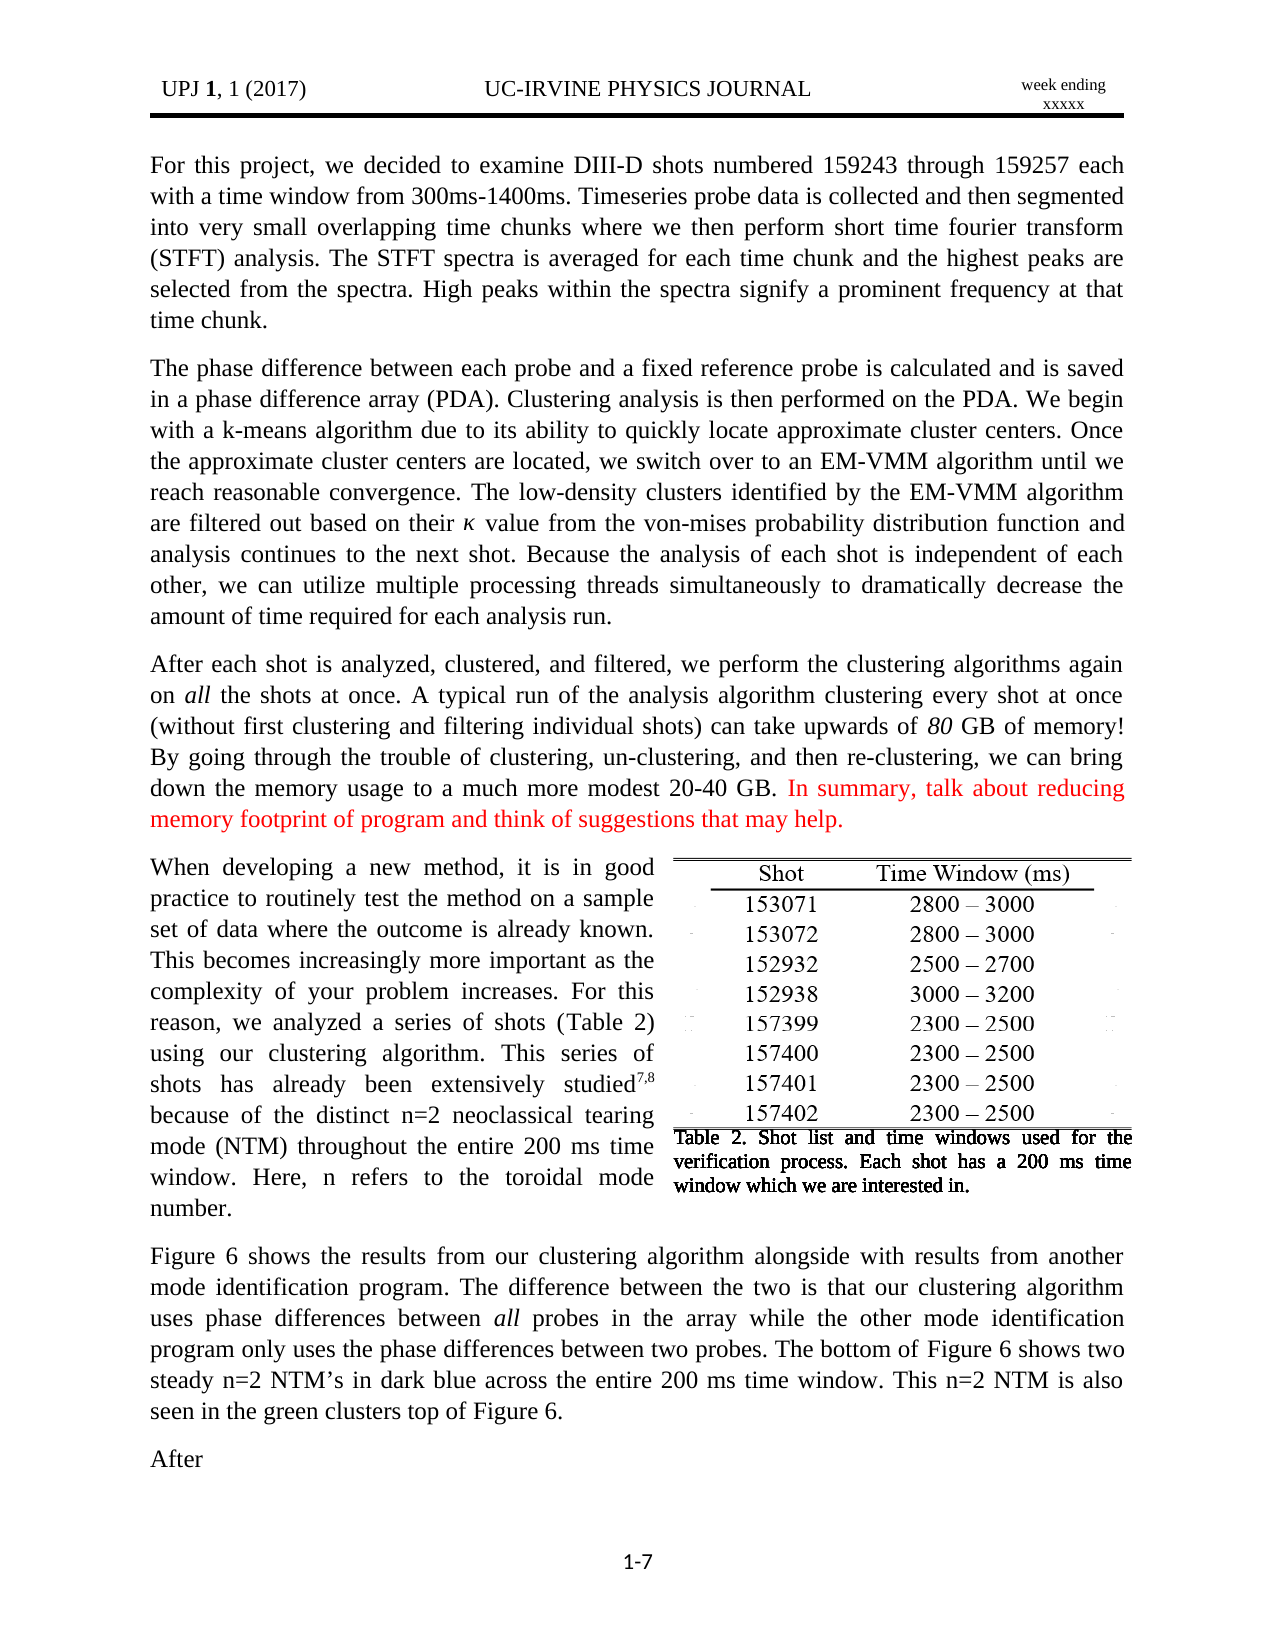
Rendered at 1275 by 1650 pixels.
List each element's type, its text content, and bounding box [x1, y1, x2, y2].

text The phase difference between each probe and a fixed reference probe is calculated and is saved in a phase difference array (PDA). Clustering analysis is then performed on the PDA. We begin with a k-means algorithm due to its ability to quickly locate approximate cluster centers. Once the approximate cluster centers are located, we switch over to an EM-VMM algorithm until we reach reasonable convergence. The low-density clusters identified by the EM-VMM algorithm are filtered out based on their value from the von-mises probability distribution function and analysis continues to the next shot. Because the analysis of each shot is independent of each other, we can utilize multiple processing threads simultaneously to dramatically decrease the amount of time required for each analysis run. [150, 353, 1125, 630]
text For this project, we decided to examine DIII-D shots numbered 159243 through 159257 each with a time window from 300ms-1400ms. Timeseries probe data is collected and then segmented into very small overlapping time chunks where we then perform short time fourier transform (STFT) analysis. The STFT spectra is averaged for each time chunk and the highest peaks are selected from the spectra. High peaks within the spectra signify a prominent frequency at that time chunk. [150, 150, 1125, 334]
picture [673, 851, 1133, 1141]
picture [673, 1131, 678, 1141]
text After each shot is analyzed, clustered, and filtered, we perform the clustering algorithms again on all the shots at once. A typical run of the analysis algorithm clustering every shot at once (without first clustering and filtering individual shots) can take upwards of 80 GB of memory! By going through the trouble of clustering, un-clustering, and then re-clustering, we can bring down the memory usage to a much more modest 20-40 GB. In summary, talk about reducing memory footprint of program and think of suggestions that may help. [150, 649, 1125, 833]
text Figure 6 shows the results from our clustering algorithm alongside with results from another mode identification program. The difference between the two is that our clustering algorithm uses phase differences between all probes in the array while the other mode identification program only uses the phase differences between two probes. The bottom of figure 6 shows two steady n=2 NTM’s in dark blue across the entire 200 ms time window. This n=2 NTM is also seen in the green clusters top of figure 6. [150, 1241, 1125, 1425]
text After [150, 1444, 1125, 1473]
